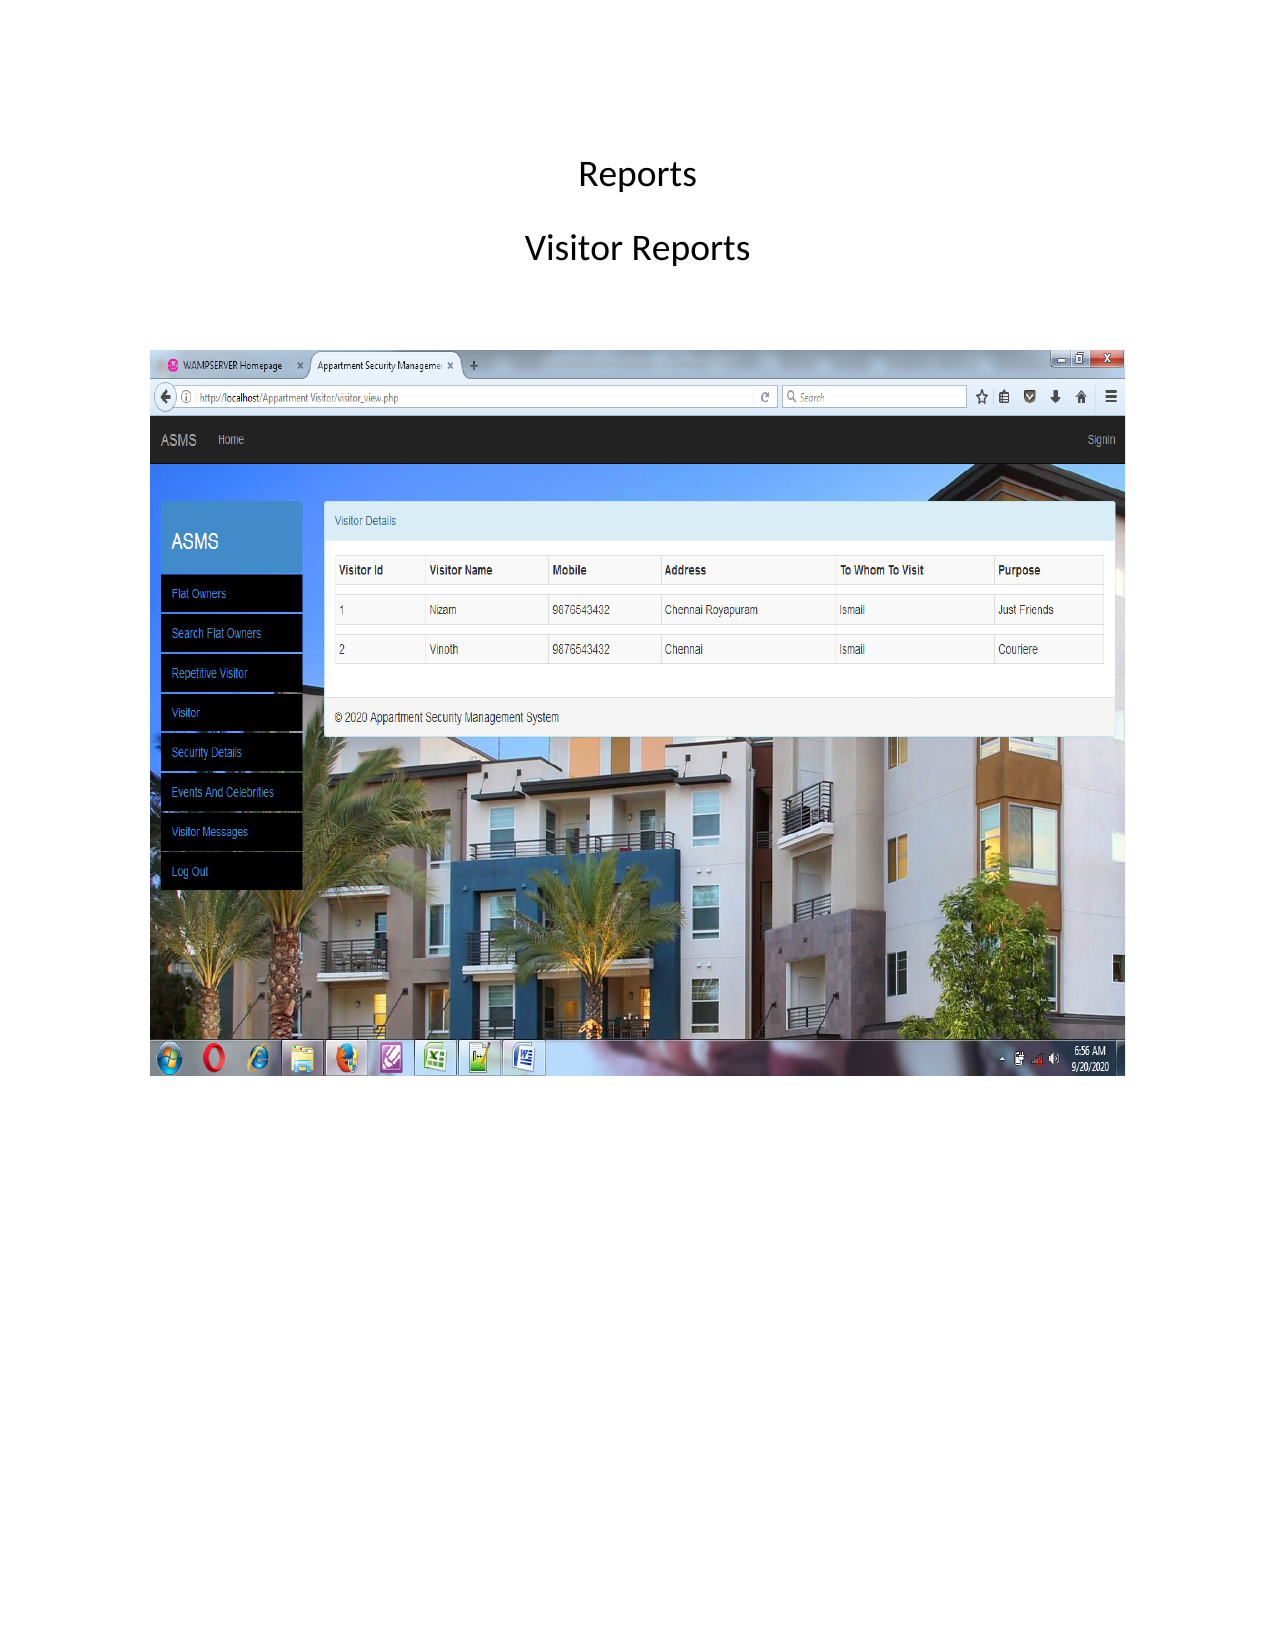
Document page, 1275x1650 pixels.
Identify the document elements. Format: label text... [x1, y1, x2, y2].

text Reports [150, 150, 1125, 196]
text Visitor Reports [150, 223, 1125, 269]
picture [150, 350, 1125, 1076]
